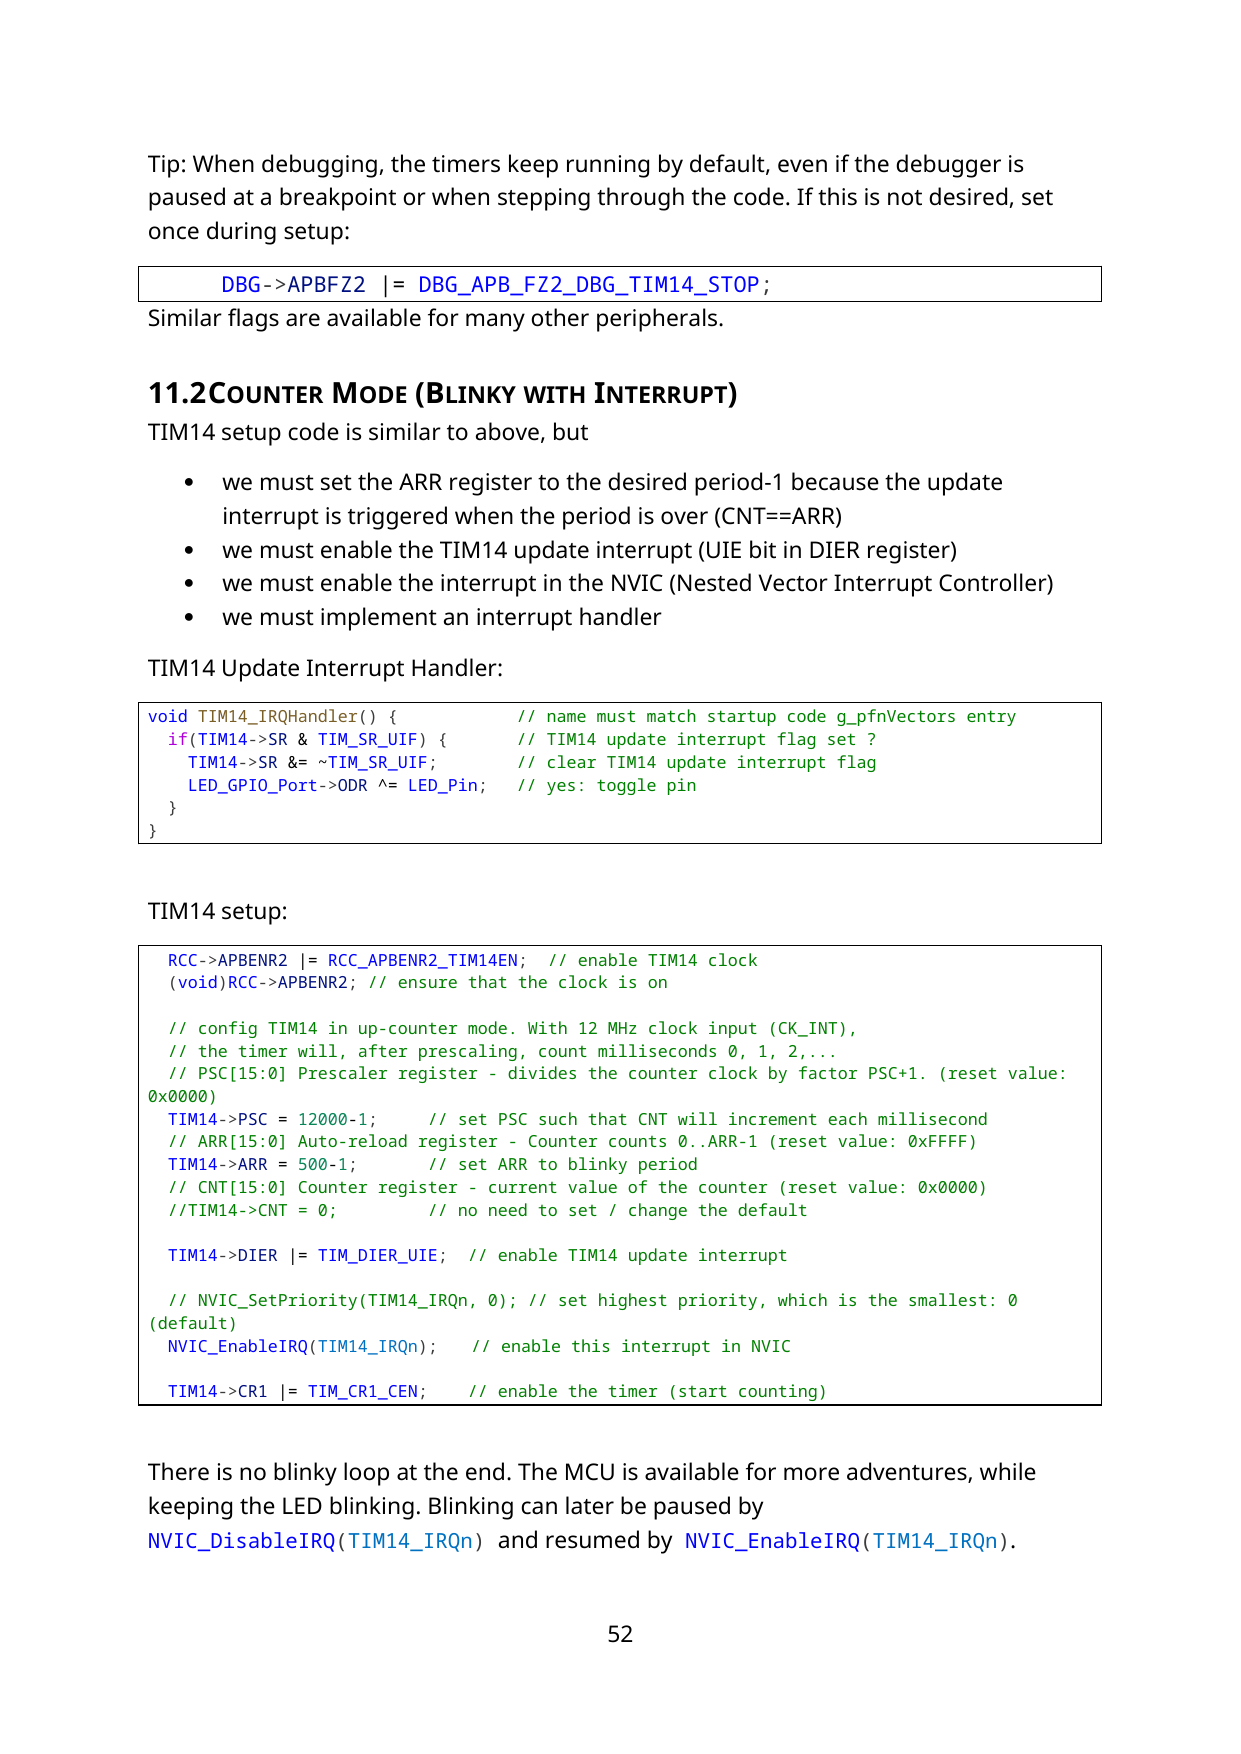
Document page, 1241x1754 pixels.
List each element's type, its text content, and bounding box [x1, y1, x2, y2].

subtitle Counter Mode (Blinky with Interrupt) [148, 373, 1093, 412]
text Similar flags are available for many other peripherals. [148, 302, 1093, 333]
text LED_GPIO_Port->ODR ^= LED_Pin; // yes: toggle pin [148, 773, 1093, 796]
text TIM14->ARR = 500-1; // set ARR to blinky period [148, 1153, 1093, 1175]
text } [148, 796, 1093, 815]
text // ARR[15:0] Auto-reload register - Counter counts 0..ARR-1 (reset value: 0xFFFF) [148, 1130, 1093, 1153]
text TIM14 setup: [148, 895, 1093, 926]
text Tip: When debugging, the timers keep running by default, even if the debugger is paused at a breakpoint or when stepping through the code. If this is not desired, set once during setup: [148, 148, 1093, 246]
text There is no blinky loop at the end. The MCU is available for more adventures, while keeping the LED blinking. Blinking can later be paused by NVIC_DisableIRQ(TIM14_IRQn) and resumed by NVIC_EnableIRQ(TIM14_IRQn). [148, 1456, 1093, 1555]
text // NVIC_SetPriority(TIM14_IRQn, 0); // set highest priority, which is the smallest: 0 (default) [148, 1289, 1093, 1334]
text TIM14->PSC = 12000-1; // set PSC such that CNT will increment each millisecond [148, 1107, 1093, 1130]
list we must enable the TIM14 update interrupt (UIE bit in DIER register) [185, 533, 1093, 565]
text // the timer will, after prescaling, count milliseconds 0, 1, 2,... [148, 1039, 1093, 1062]
text // CNT[15:0] Counter register - current value of the counter (reset value: 0x0000) [148, 1175, 1093, 1198]
text RCC->APBENR2 |= RCC_APBENR2_TIM14EN; // enable TIM14 clock [139, 946, 1101, 971]
text if(TIM14->SR & TIM_SR_UIF) { // TIM14 update interrupt flag set ? [148, 728, 1093, 750]
list we must set the ARR register to the desired period-1 because the update interrupt is triggered when the period is over (CNT==ARR) [185, 466, 1093, 531]
text TIM14 setup code is similar to above, but [148, 416, 1093, 447]
text (void)RCC->APBENR2; // ensure that the clock is on [148, 971, 1093, 994]
list we must enable the interrupt in the NVIC (Nested Vector Interrupt Controller) [185, 567, 1093, 598]
text //TIM14->CNT = 0; // no need to set / change the default [148, 1198, 1093, 1221]
text // PSC[15:0] Prescaler register - divides the counter clock by factor PSC+1. (reset value: 0x0000) [148, 1062, 1093, 1107]
text TIM14->DIER |= TIM_DIER_UIE; // enable TIM14 update interrupt [148, 1243, 1093, 1266]
text } [139, 815, 1101, 843]
text void TIM14_IRQHandler() { // name must match startup code g_pfnVectors entry [139, 703, 1101, 728]
text TIM14->SR &= ~TIM_SR_UIF; // clear TIM14 update interrupt flag [148, 750, 1093, 773]
list we must implement an interrupt handler [185, 601, 1093, 632]
text DBG->APBFZ2 |= DBG_APB_FZ2_DBG_TIM14_STOP; [139, 267, 1101, 301]
text TIM14 Update Interrupt Handler: [148, 651, 1093, 683]
text TIM14->CR1 |= TIM_CR1_CEN; // enable the timer (start counting) [139, 1377, 1101, 1404]
text // config TIM14 in up-counter mode. With 12 MHz clock input (CK_INT), [148, 1016, 1093, 1039]
text NVIC_EnableIRQ(TIM14_IRQn); // enable this interrupt in NVIC [148, 1334, 1093, 1357]
